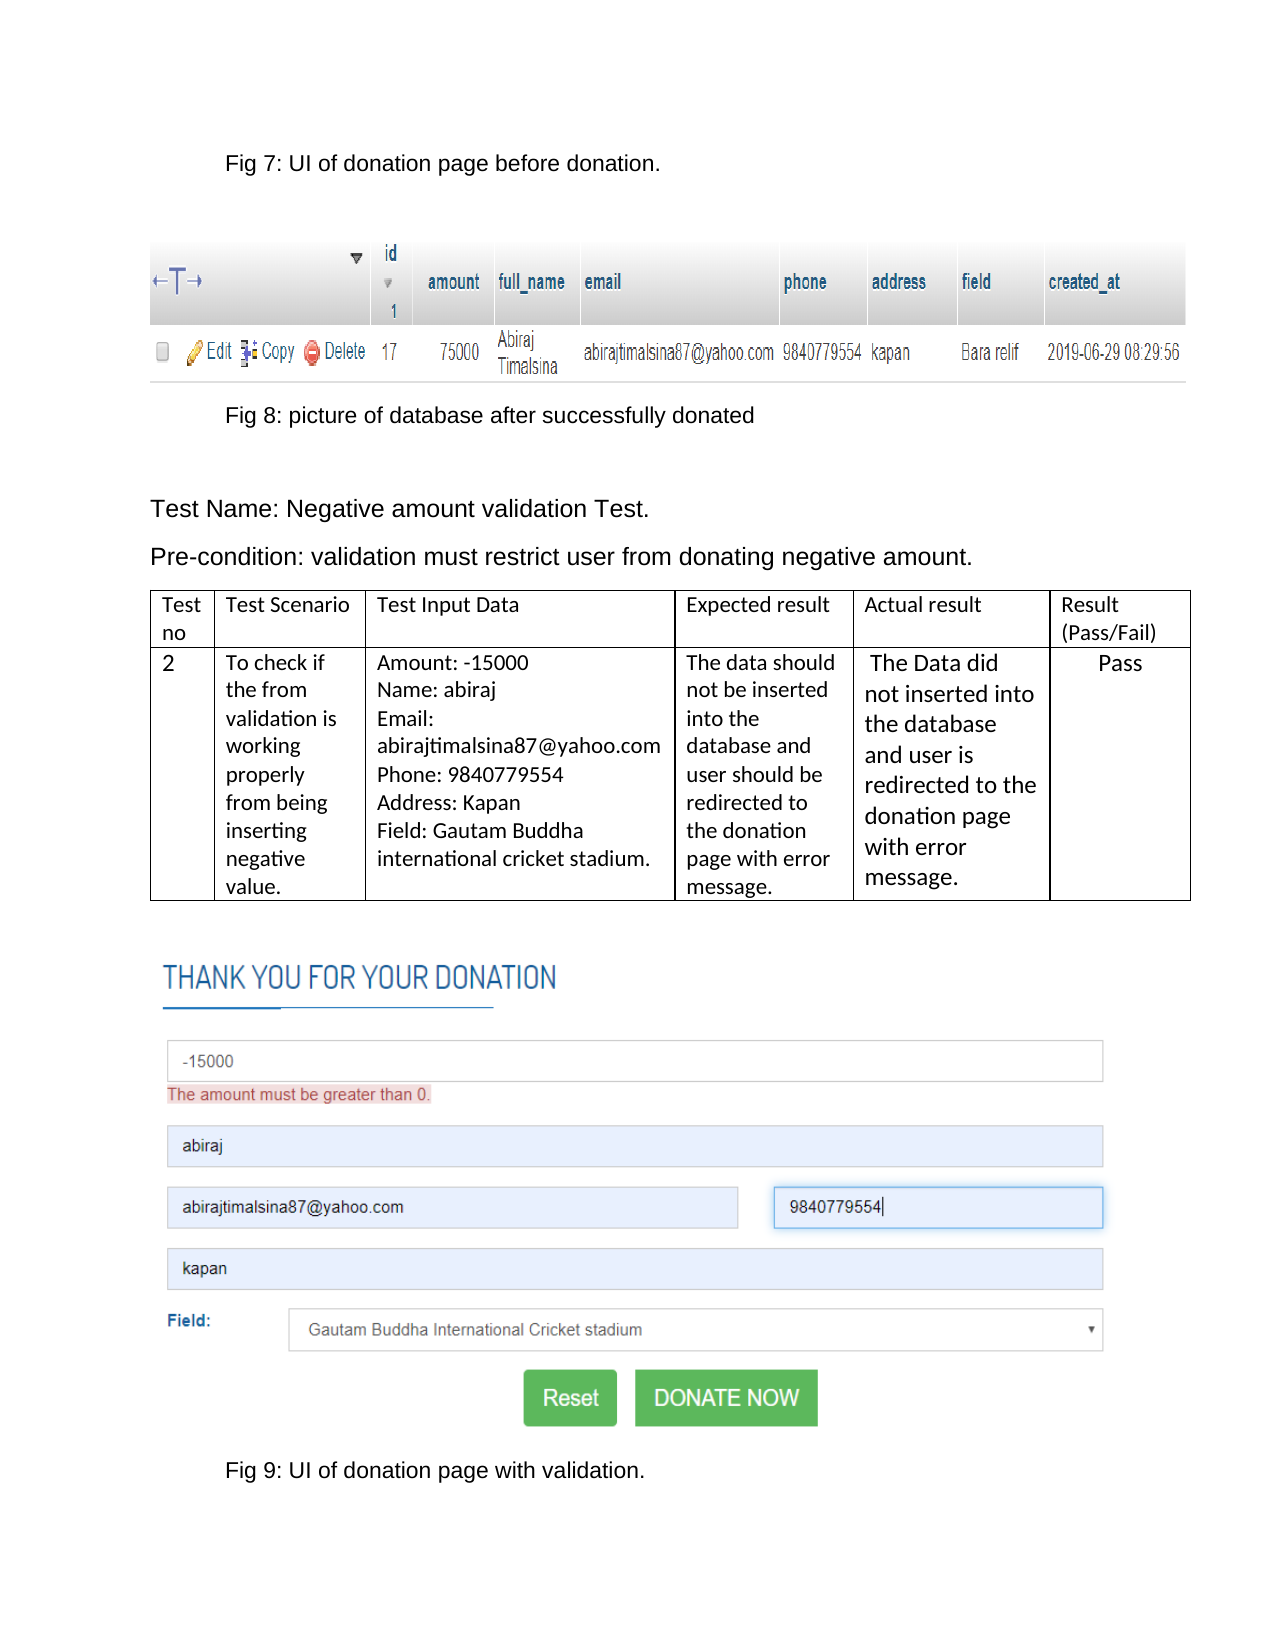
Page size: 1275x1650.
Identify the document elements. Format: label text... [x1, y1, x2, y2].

table_cell Pass [1051, 648, 1190, 900]
table_cell The data should not be inserted into the database and user should be redirected to the donation page with error message. [676, 648, 853, 900]
text Fig 8: picture of database after successfully donated [150, 402, 1125, 428]
table_header Test Input Data [366, 591, 674, 647]
text Test Name: Negative amount validation Test. [150, 494, 1125, 523]
picture [150, 242, 1186, 383]
table_header Test no [151, 591, 214, 647]
table_cell The Data did not inserted into the database and user is redirected to the donation page with error message. [854, 648, 1049, 900]
text Fig 9: UI of donation page with validation. [150, 1457, 1125, 1483]
picture [150, 948, 1125, 1439]
table_header Actual result [854, 591, 1049, 647]
table_header Result (Pass/Fail) [1051, 591, 1190, 647]
text Pre-condition: validation must restrict user from donating negative amount. [150, 542, 1125, 571]
table_header Test Scenario [215, 591, 365, 647]
table_cell To check if the from validation is working properly from being inserting negative value. [215, 648, 365, 900]
table_cell Amount: -15000 Name: abiraj Email: abirajtimalsina87@yahoo.com Phone: 9840779554 Address: Kapan Field: Gautam Buddha international cricket stadium. [366, 648, 674, 900]
table_cell 2 [151, 648, 214, 900]
text Fig 7: UI of donation page before donation. [150, 150, 1125, 176]
table_header Expected result [676, 591, 853, 647]
